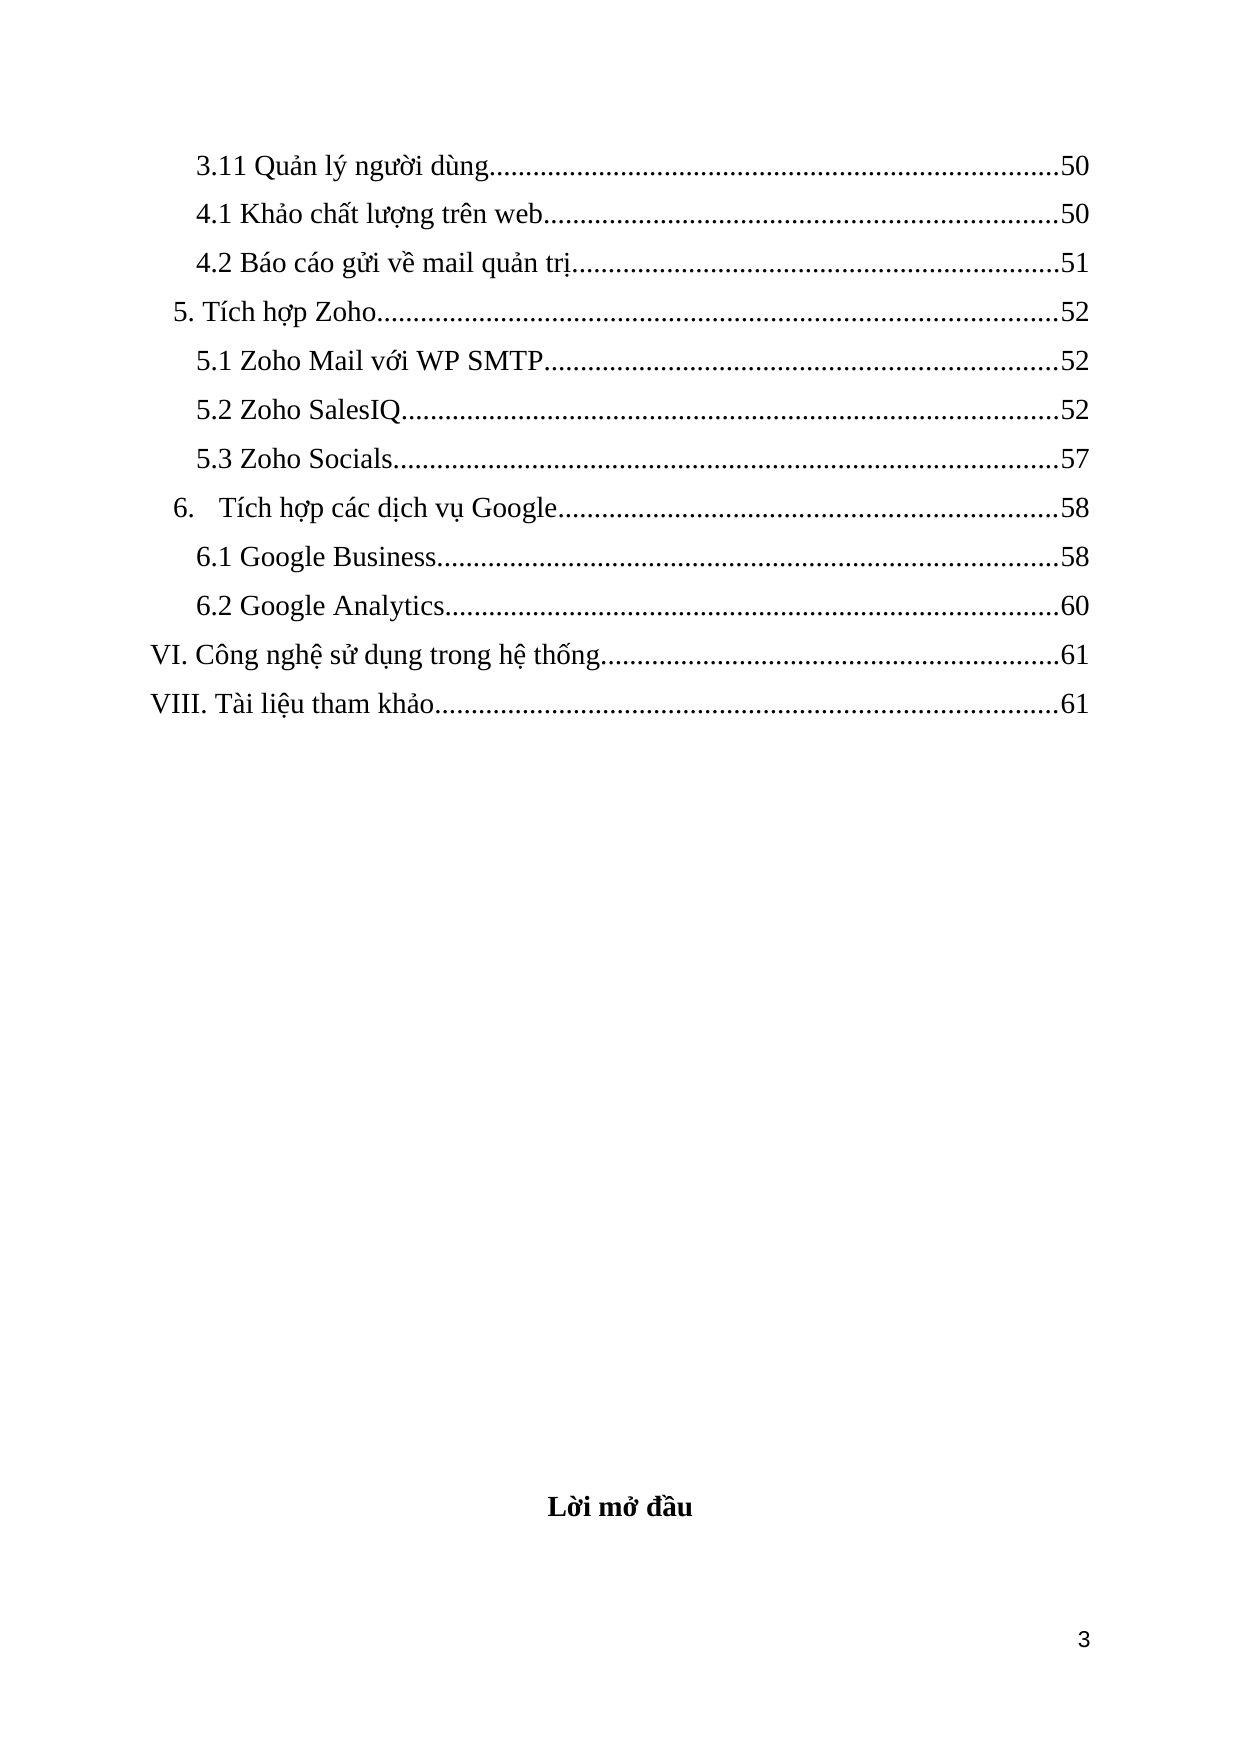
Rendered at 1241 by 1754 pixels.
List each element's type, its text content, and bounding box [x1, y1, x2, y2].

text Lời mở đầu [150, 1489, 1090, 1523]
